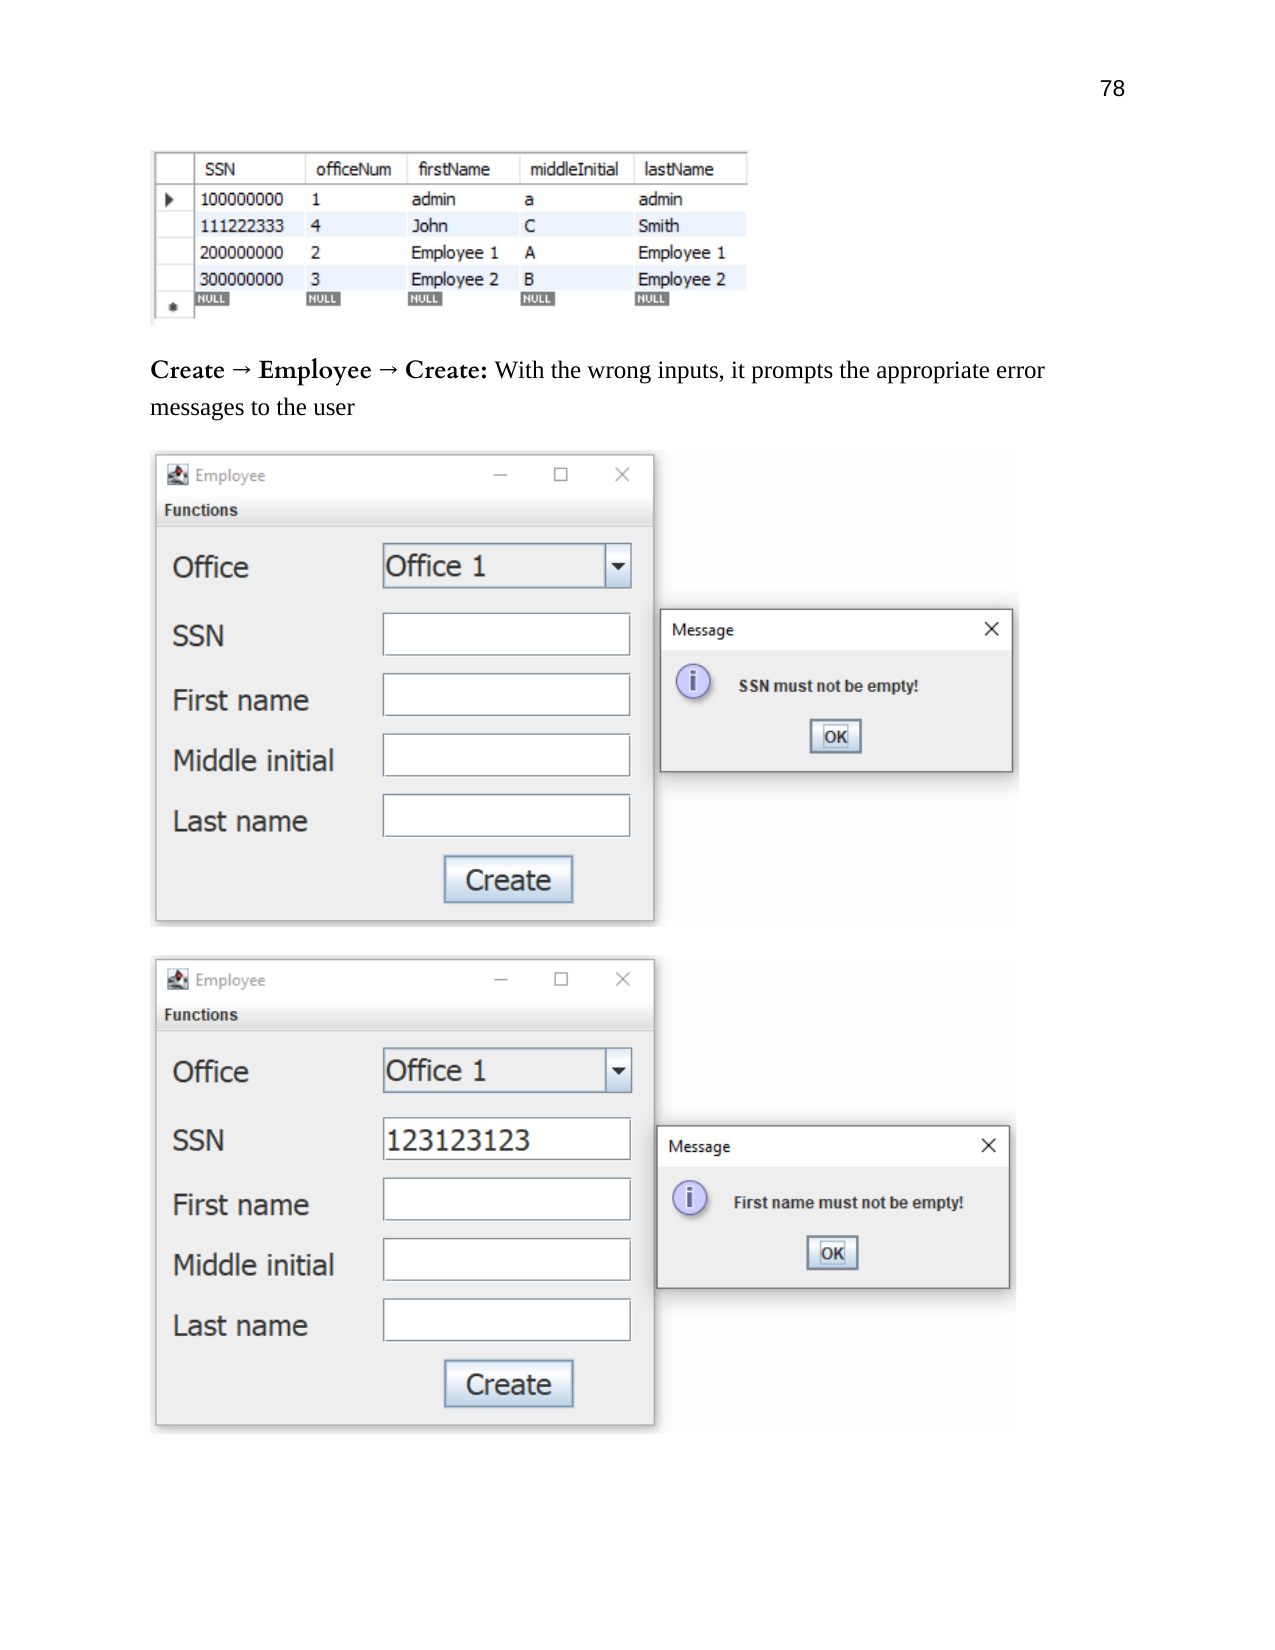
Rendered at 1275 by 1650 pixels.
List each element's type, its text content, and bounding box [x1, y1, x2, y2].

picture [150, 955, 1017, 1434]
picture [150, 450, 1020, 927]
text Create → Employee → Create: With the wrong inputs, it prompts the appropriate error messages to the user [150, 354, 1125, 421]
picture [150, 150, 750, 325]
